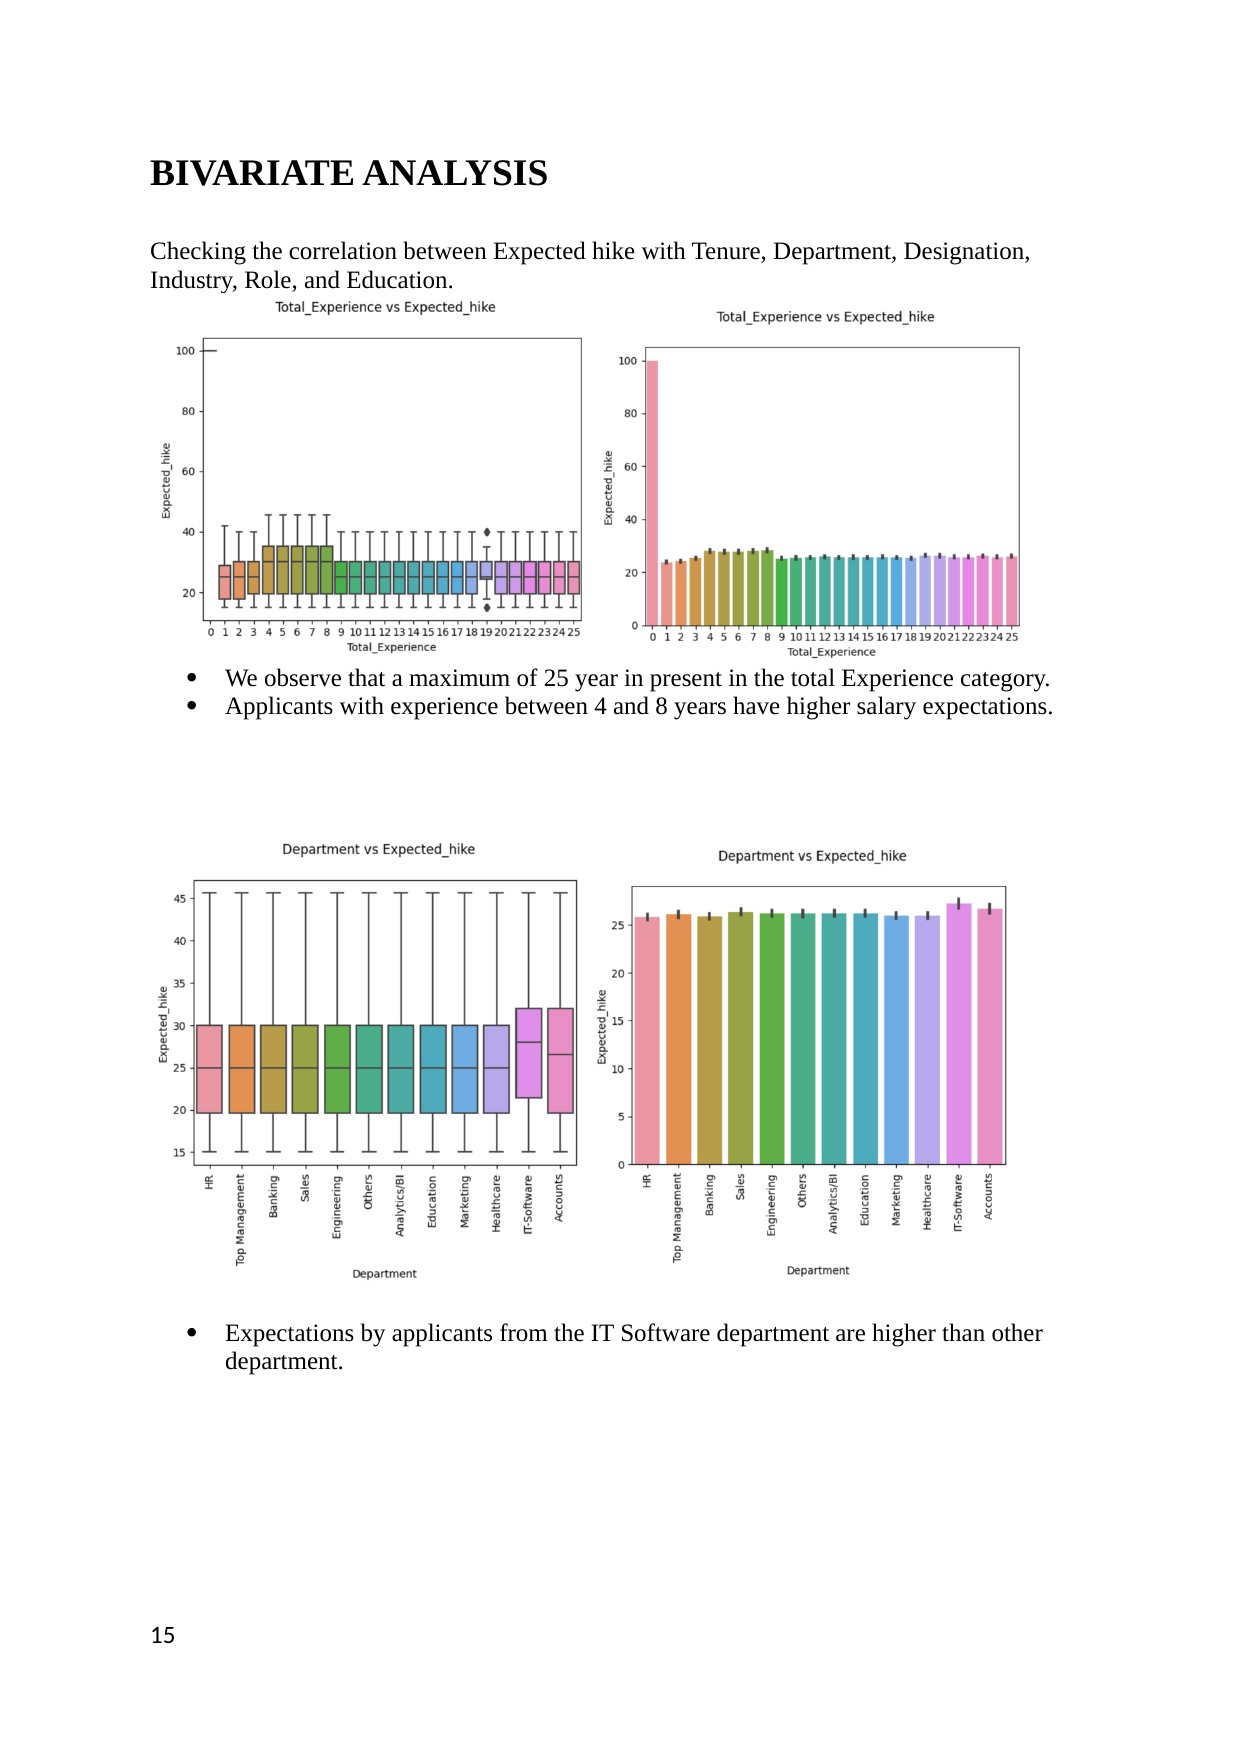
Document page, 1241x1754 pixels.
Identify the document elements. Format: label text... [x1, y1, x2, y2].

text Checking the correlation between Expected hike with Tenure, Department, Designation, Industry, Role, and Education. [150, 236, 1090, 294]
list Expectations by applicants from the IT Software department are higher than other department. [187, 1318, 1090, 1375]
list We observe that a maximum of 25 year in present in the total Experience category. [187, 663, 1090, 691]
picture [150, 835, 1015, 1289]
list Applicants with experience between 4 and 8 years have higher salary expectations. [187, 691, 1090, 720]
text BIVARIATE ANALYSIS [150, 150, 1090, 193]
picture [150, 293, 1030, 663]
